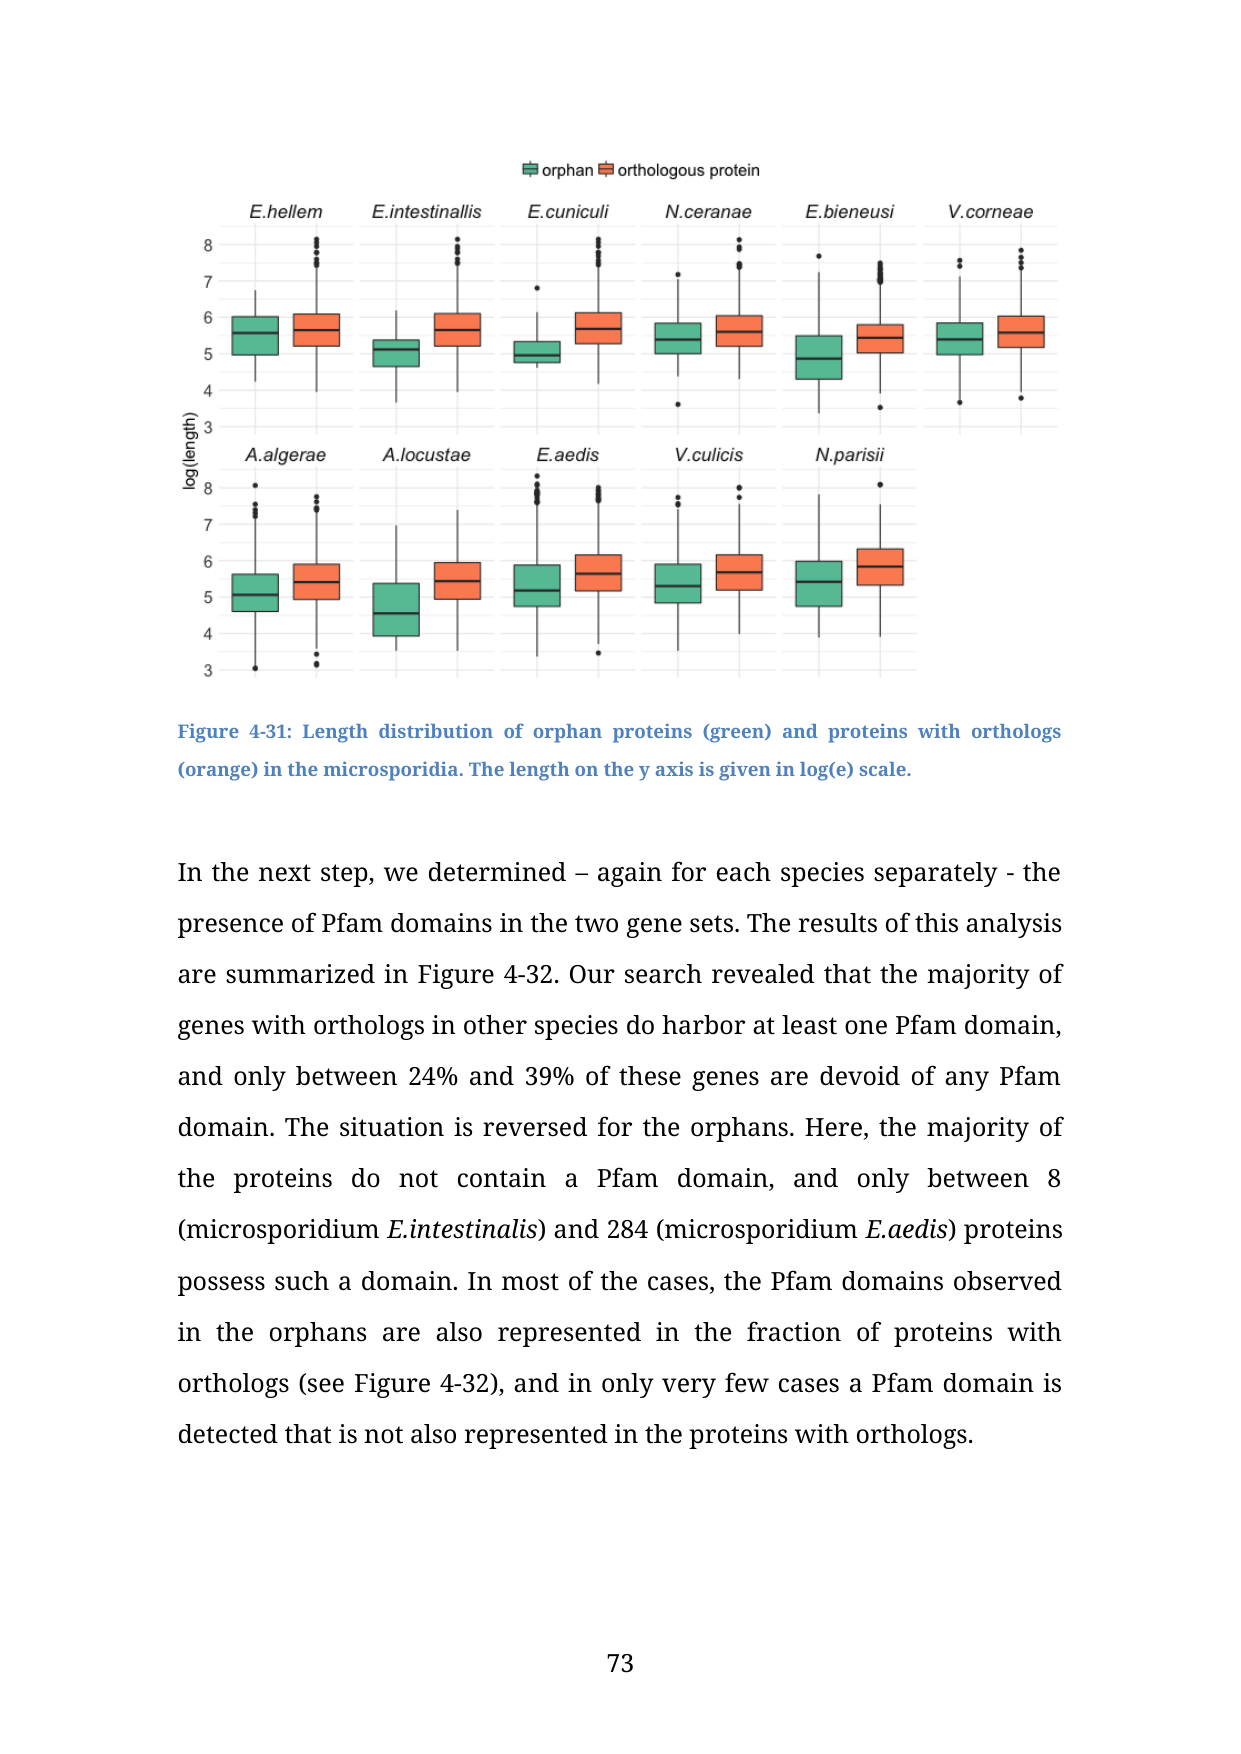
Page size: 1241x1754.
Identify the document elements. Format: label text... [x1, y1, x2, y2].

picture [177, 147, 1063, 702]
